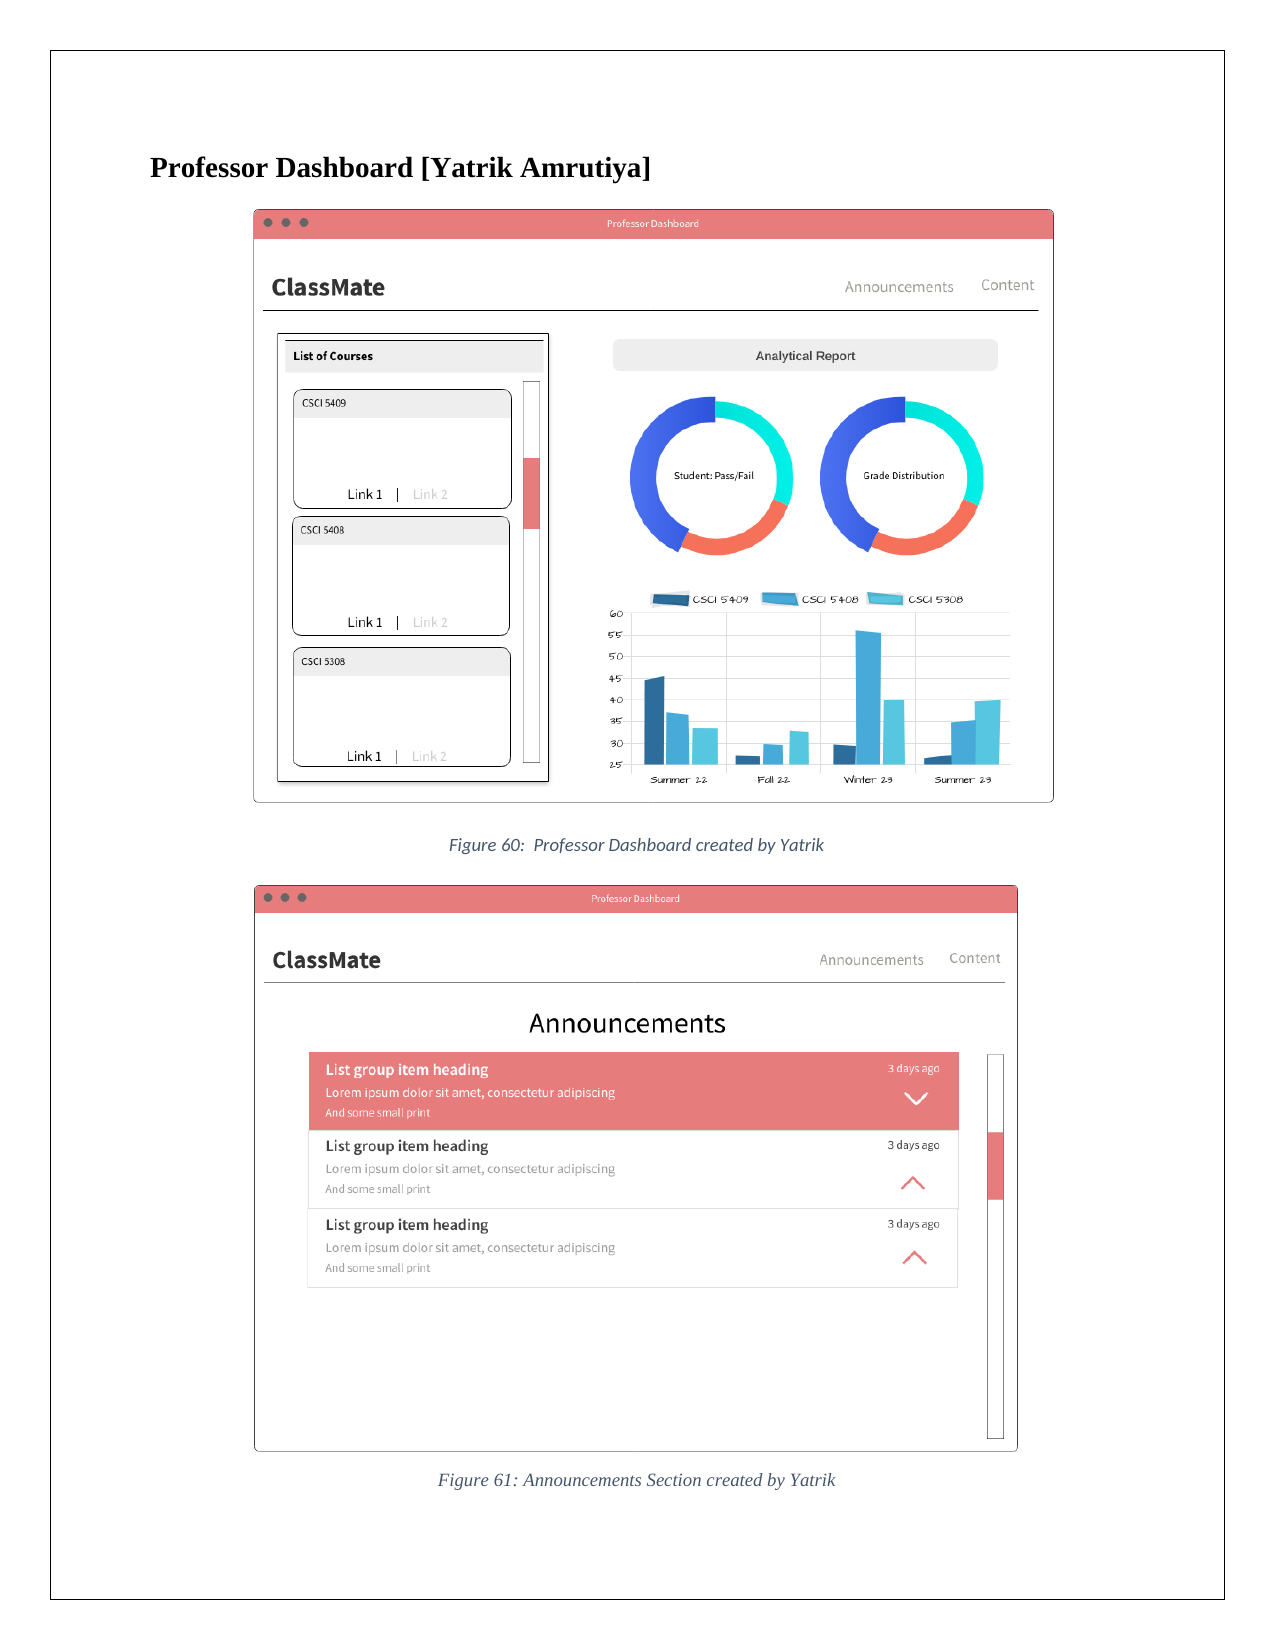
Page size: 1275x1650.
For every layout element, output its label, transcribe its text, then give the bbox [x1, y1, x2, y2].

text Figure 60: Professor Dashboard created by Yatrik [150, 833, 1125, 856]
picture [243, 877, 1032, 1464]
text Figure 61: Announcements Section created by Yatrik [150, 1468, 1125, 1490]
subtitle Professor Dashboard [Yatrik Amrutiya] [150, 150, 1125, 183]
picture [232, 201, 1072, 813]
